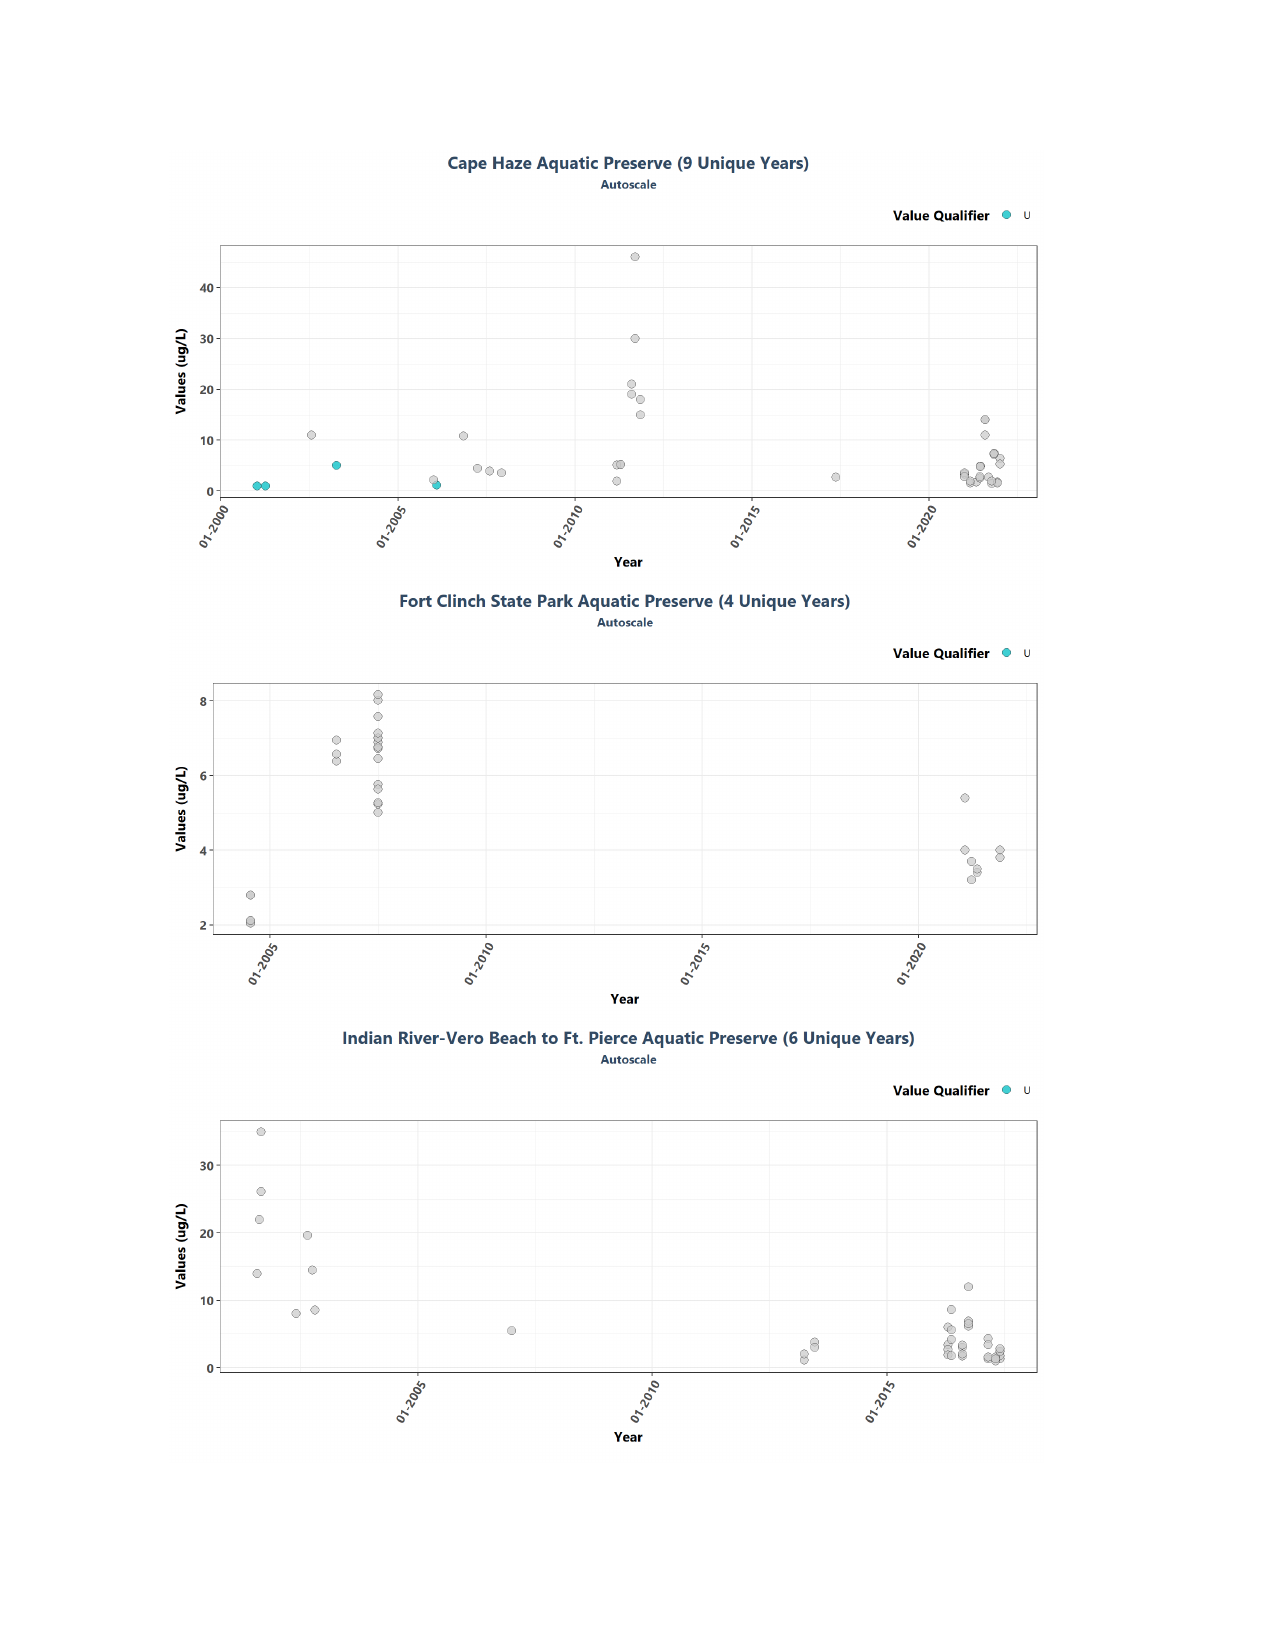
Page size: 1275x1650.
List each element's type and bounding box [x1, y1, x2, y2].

picture [168, 150, 1044, 1463]
